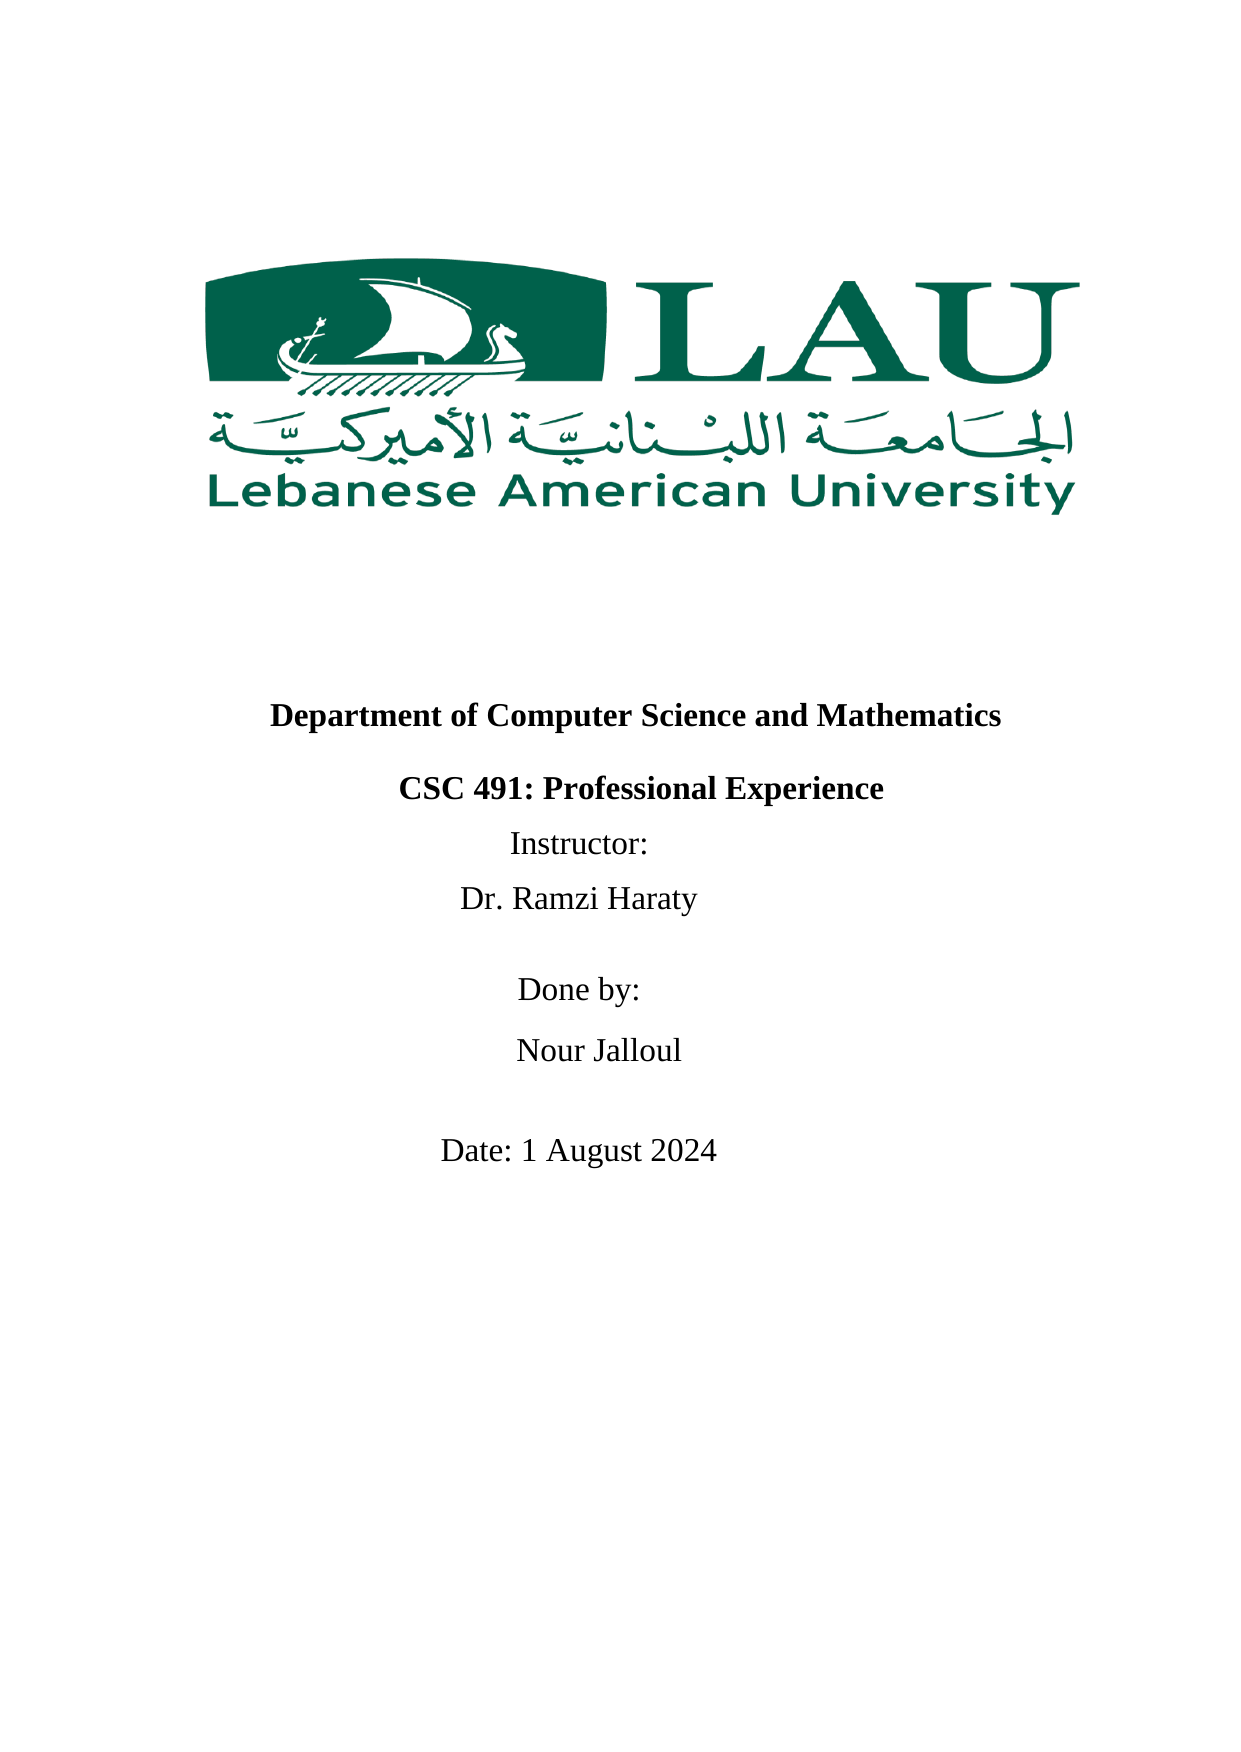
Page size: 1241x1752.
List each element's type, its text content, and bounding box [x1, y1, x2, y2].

text Dr. Ramzi Haraty [150, 878, 1008, 917]
text Done by: [150, 969, 1008, 1008]
text Department of Computer Science and Mathematics [270, 696, 1090, 734]
text Date: 1 August 2024 [150, 1130, 1007, 1169]
text Nour Jalloul [150, 1030, 1007, 1068]
text Instructor: [150, 823, 1008, 862]
text CSC 491: Professional Experience [398, 769, 1090, 807]
picture [150, 150, 1123, 647]
